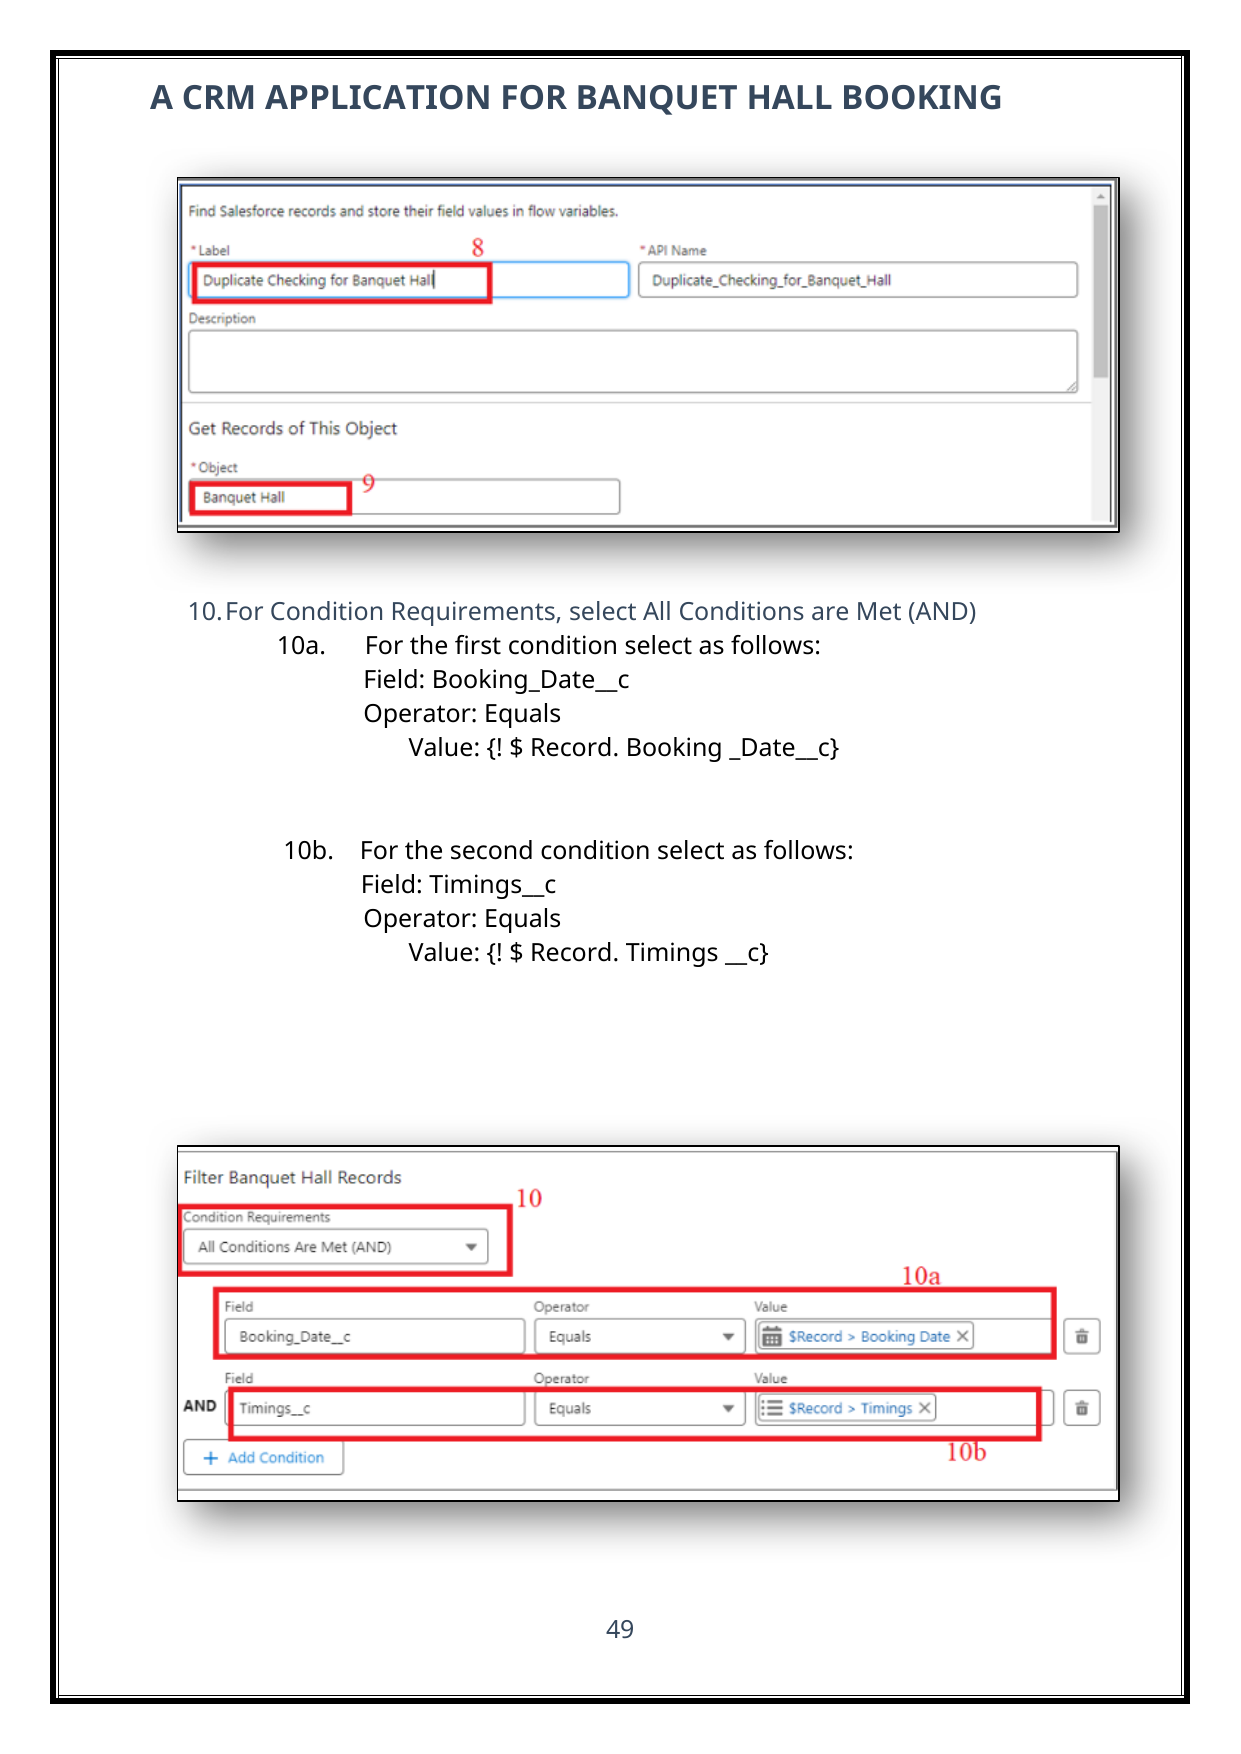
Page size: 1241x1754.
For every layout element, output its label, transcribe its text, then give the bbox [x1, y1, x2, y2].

list For Condition Requirements, select All Conditions are Met (AND) [187, 594, 1090, 628]
text Field: Timings__c [225, 866, 1090, 900]
picture [178, 1147, 1118, 1500]
text Operator: Equals [150, 696, 1080, 730]
picture [178, 178, 1118, 531]
text Value: {! $ Record. Timings __c} [150, 934, 1080, 968]
text Field: Booking_Date__c [150, 662, 1090, 696]
text Operator: Equals [150, 900, 1080, 934]
text Value: {! $ Record. Booking _Date__c} [150, 730, 1080, 764]
text 10a. For the first condition select as follows: [225, 628, 1090, 662]
text 10b. For the second condition select as follows: [225, 832, 1090, 866]
